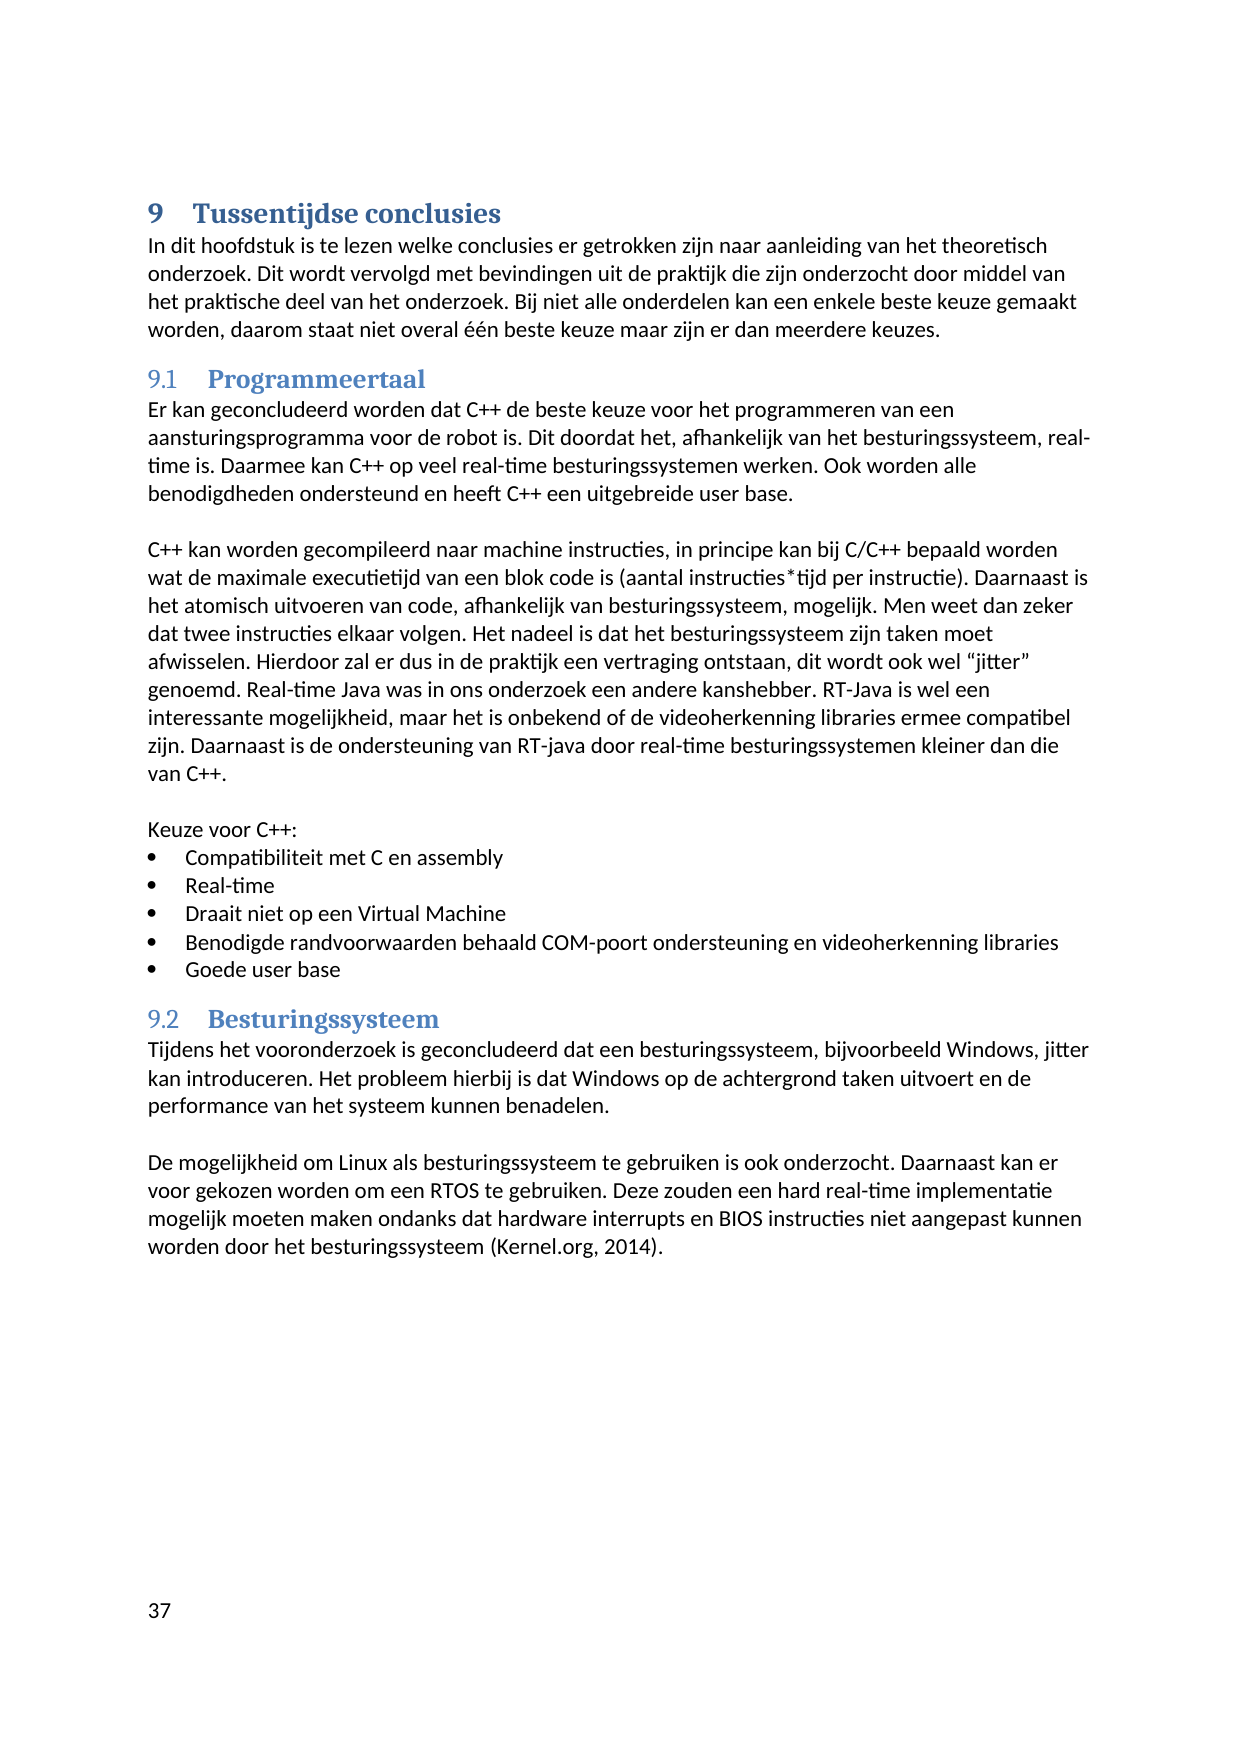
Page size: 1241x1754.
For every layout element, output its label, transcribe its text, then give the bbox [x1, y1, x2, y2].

text Er kan geconcludeerd worden dat C++ de beste keuze voor het programmeren van een aansturingsprogramma voor de robot is. Dit doordat het, afhankelijk van het besturingssysteem, real-time is. Daarmee kan C++ op veel real-time besturingssystemen werken. Ook worden alle benodigdheden ondersteund en heeft C++ een uitgebreide user base. [148, 395, 1093, 507]
list Real-time [148, 872, 1093, 899]
subtitle Programmeertaal [148, 364, 1093, 395]
text De mogelijkheid om Linux als besturingssysteem te gebruiken is ook onderzocht. Daarnaast kan er voor gekozen worden om een RTOS te gebruiken. Deze zouden een hard real-time implementatie mogelijk moeten maken ondanks dat hardware interrupts en BIOS instructies niet aangepast kunnen worden door het besturingssysteem . [148, 1148, 1093, 1260]
text Tijdens het vooronderzoek is geconcludeerd dat een besturingssysteem, bijvoorbeeld Windows, jitter kan introduceren. Het probleem hierbij is dat Windows op de achtergrond taken uitvoert en de performance van het systeem kunnen benadelen. [148, 1036, 1093, 1120]
list Benodigde randvoorwaarden behaald COM-poort ondersteuning en videoherkenning libraries [148, 928, 1093, 956]
text C++ kan worden gecompileerd naar machine instructies, in principe kan bij C/C++ bepaald worden wat de maximale executietijd van een blok code is (aantal instructies*tijd per instructie). Daarnaast is het atomisch uitvoeren van code, afhankelijk van besturingssysteem, mogelijk. Men weet dan zeker dat twee instructies elkaar volgen. Het nadeel is dat het besturingssysteem zijn taken moet afwisselen. Hierdoor zal er dus in de praktijk een vertraging ontstaan, dit wordt ook wel “jitter” genoemd. Real-time Java was in ons onderzoek een andere kanshebber. RT-Java is wel een interessante mogelijkheid, maar het is onbekend of de videoherkenning libraries ermee compatibel zijn. Daarnaast is de ondersteuning van RT-java door real-time besturingssystemen kleiner dan die van C++. [148, 535, 1093, 787]
list Draait niet op een Virtual Machine [148, 899, 1093, 928]
subtitle Tussentijdse conclusies [148, 198, 1093, 231]
text Keuze voor C++: [148, 816, 1093, 843]
text In dit hoofdstuk is te lezen welke conclusies er getrokken zijn naar aanleiding van het theoretisch onderzoek. Dit wordt vervolgd met bevindingen uit de praktijk die zijn onderzocht door middel van het praktische deel van het onderzoek. Bij niet alle onderdelen kan een enkele beste keuze gemaakt worden, daarom staat niet overal één beste keuze maar zijn er dan meerdere keuzes. [148, 231, 1093, 343]
list Compatibiliteit met C en assembly [148, 843, 1093, 872]
subtitle Besturingssysteem [148, 1004, 1093, 1036]
list Goede user base [148, 956, 1093, 984]
